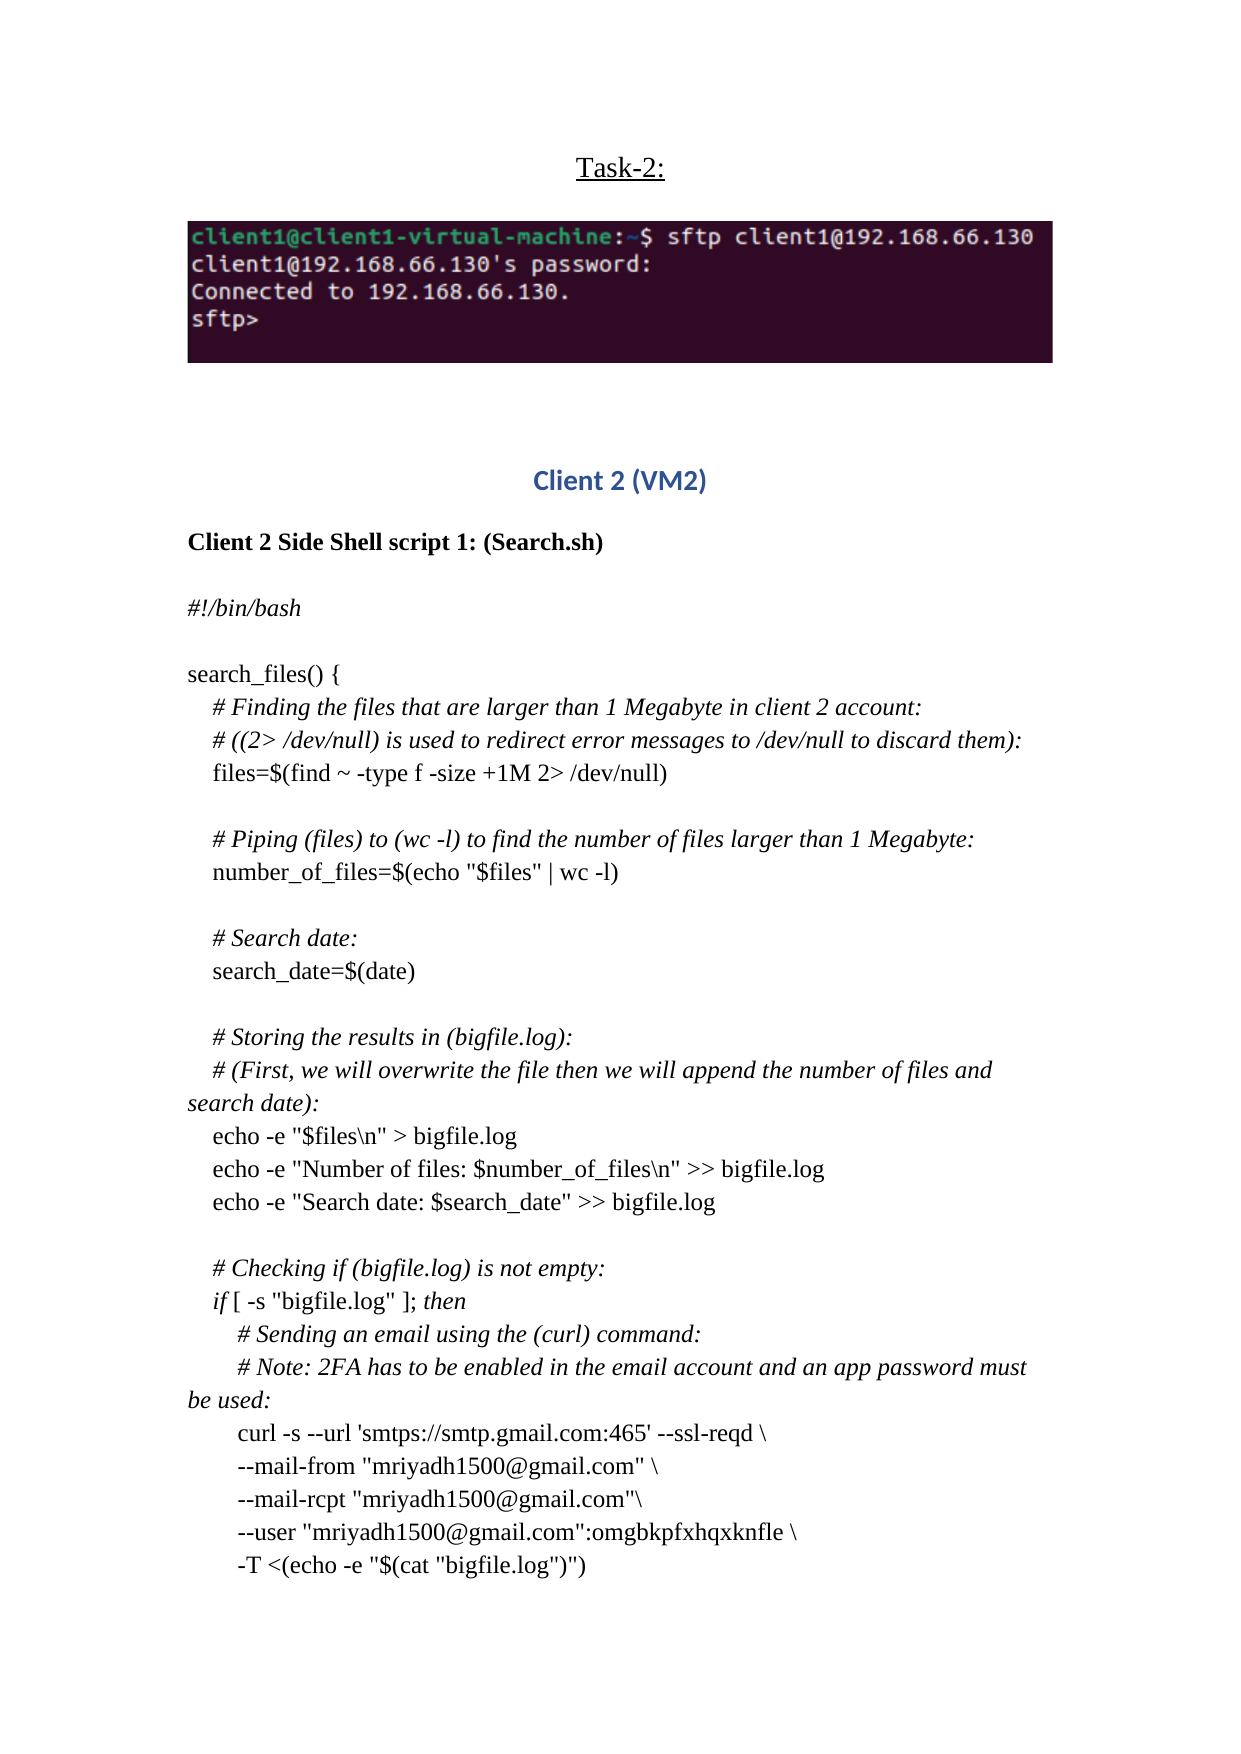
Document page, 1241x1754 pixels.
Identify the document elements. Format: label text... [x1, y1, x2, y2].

text --user "mriyadh1500@gmail.com":omgbkpfxhqxknfle \ [187, 1517, 1053, 1546]
text search_date=$(date) [187, 956, 1053, 985]
text Task-2: [187, 150, 1053, 183]
text # ((2> /dev/null) is used to redirect error messages to /dev/null to discard them): [187, 725, 1053, 753]
text -T <(echo -e "$(cat "bigfile.log")") [187, 1550, 1053, 1579]
text # Finding the files that are larger than 1 Megabyte in client 2 account: [187, 692, 1053, 721]
text --mail-rcpt "mriyadh1500@gmail.com"\ [187, 1484, 1053, 1513]
text if [ -s "bigfile.log" ]; then [187, 1286, 1053, 1315]
text #!/bin/bash [187, 593, 1053, 621]
text # Piping (files) to (wc -l) to find the number of files larger than 1 Megabyte: [187, 824, 1053, 853]
text # (First, we will overwrite the file then we will append the number of files and search date): [187, 1055, 1053, 1117]
text # Search date: [187, 923, 1053, 952]
text echo -e "$files\n" > bigfile.log [187, 1121, 1053, 1150]
text number_of_files=$(echo "$files" | wc -l) [187, 857, 1053, 886]
text Client 2 (VM2) [187, 462, 1053, 497]
text --mail-from "mriyadh1500@gmail.com" \ [187, 1451, 1053, 1480]
text search_files() { [187, 659, 1053, 687]
text echo -e "Number of files: $number_of_files\n" >> bigfile.log [187, 1154, 1053, 1183]
text echo -e "Search date: $search_date" >> bigfile.log [187, 1187, 1053, 1216]
text files=$(find ~ -type f -size +1M 2> /dev/null) [187, 758, 1053, 787]
text # Sending an email using the (curl) command: [187, 1319, 1053, 1348]
text # Note: 2FA has to be enabled in the email account and an app password must be used: [187, 1352, 1053, 1414]
text # Storing the results in (bigfile.log): [187, 1022, 1053, 1051]
text curl -s --url 'smtps://smtp.gmail.com:465' --ssl-reqd \ [187, 1418, 1053, 1447]
text Client 2 Side Shell script 1: (Search.sh) [187, 527, 1053, 555]
picture [187, 221, 1053, 363]
text # Checking if (bigfile.log) is not empty: [187, 1253, 1053, 1282]
